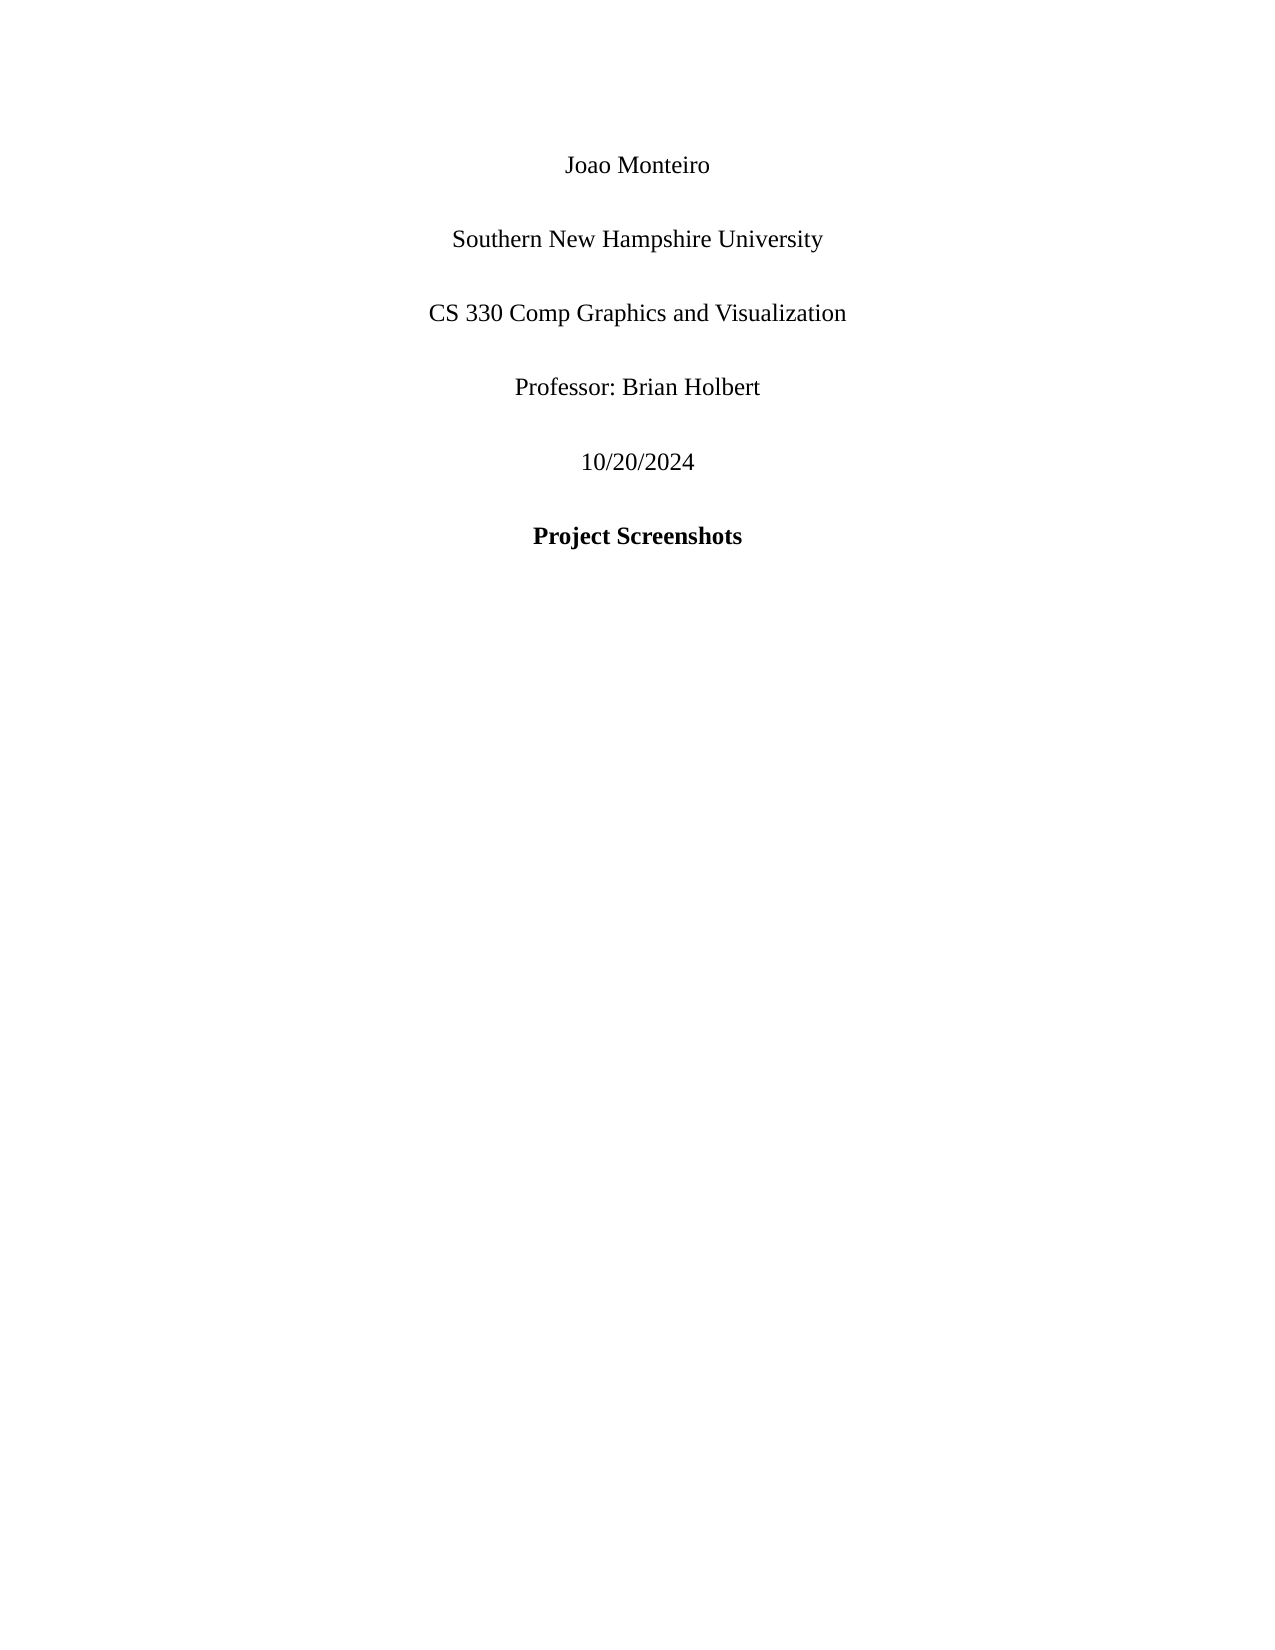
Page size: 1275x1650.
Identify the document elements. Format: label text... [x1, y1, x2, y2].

text Professor: Brian Holbert [150, 372, 1125, 401]
text 10/20/2024 [150, 447, 1125, 475]
text Project Screenshots [150, 521, 1125, 549]
text Joao Monteiro [150, 150, 1125, 179]
text Southern New Hampshire University [150, 224, 1125, 253]
text CS 330 Comp Graphics and Visualization [150, 298, 1125, 327]
